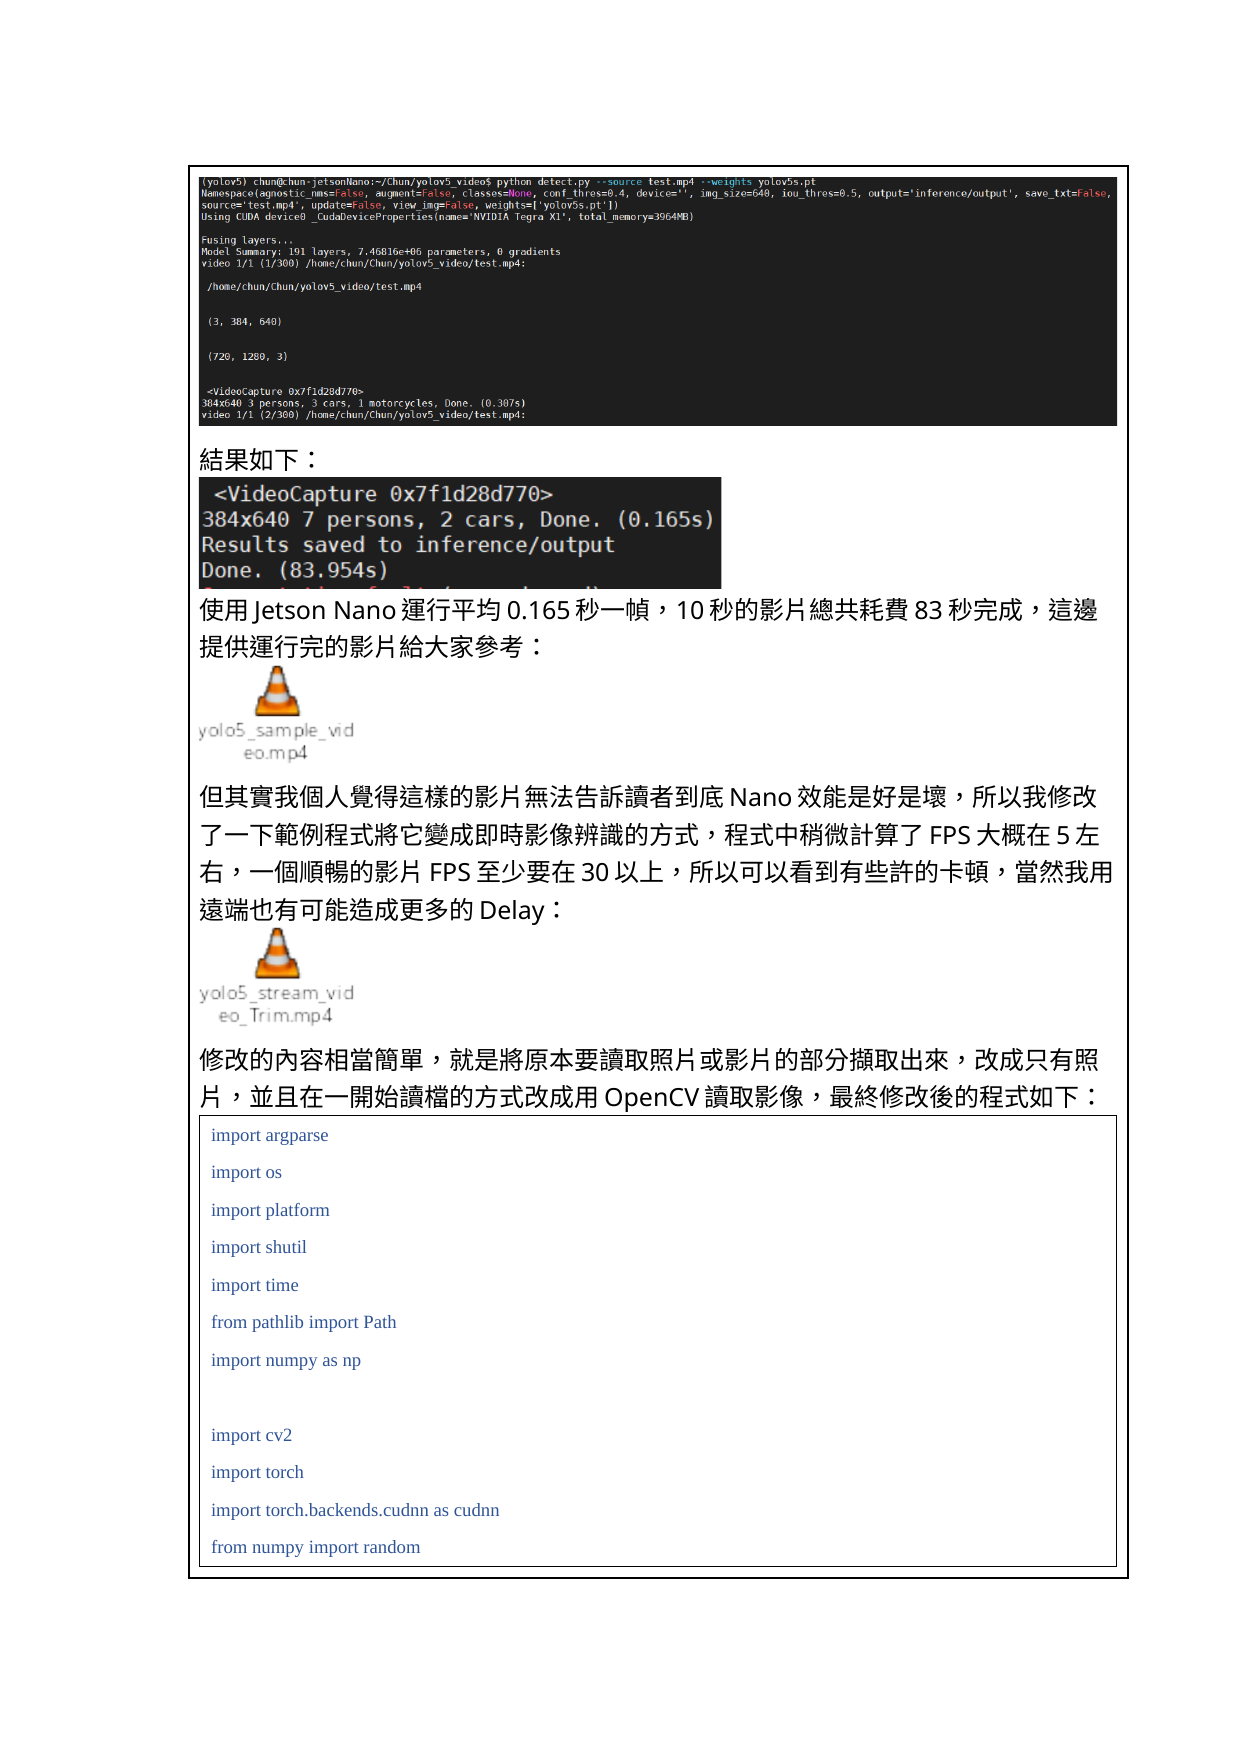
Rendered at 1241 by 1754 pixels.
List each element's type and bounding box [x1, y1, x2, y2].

picture [198, 477, 722, 589]
picture [198, 177, 1118, 426]
table_cell [190, 167, 1127, 1577]
